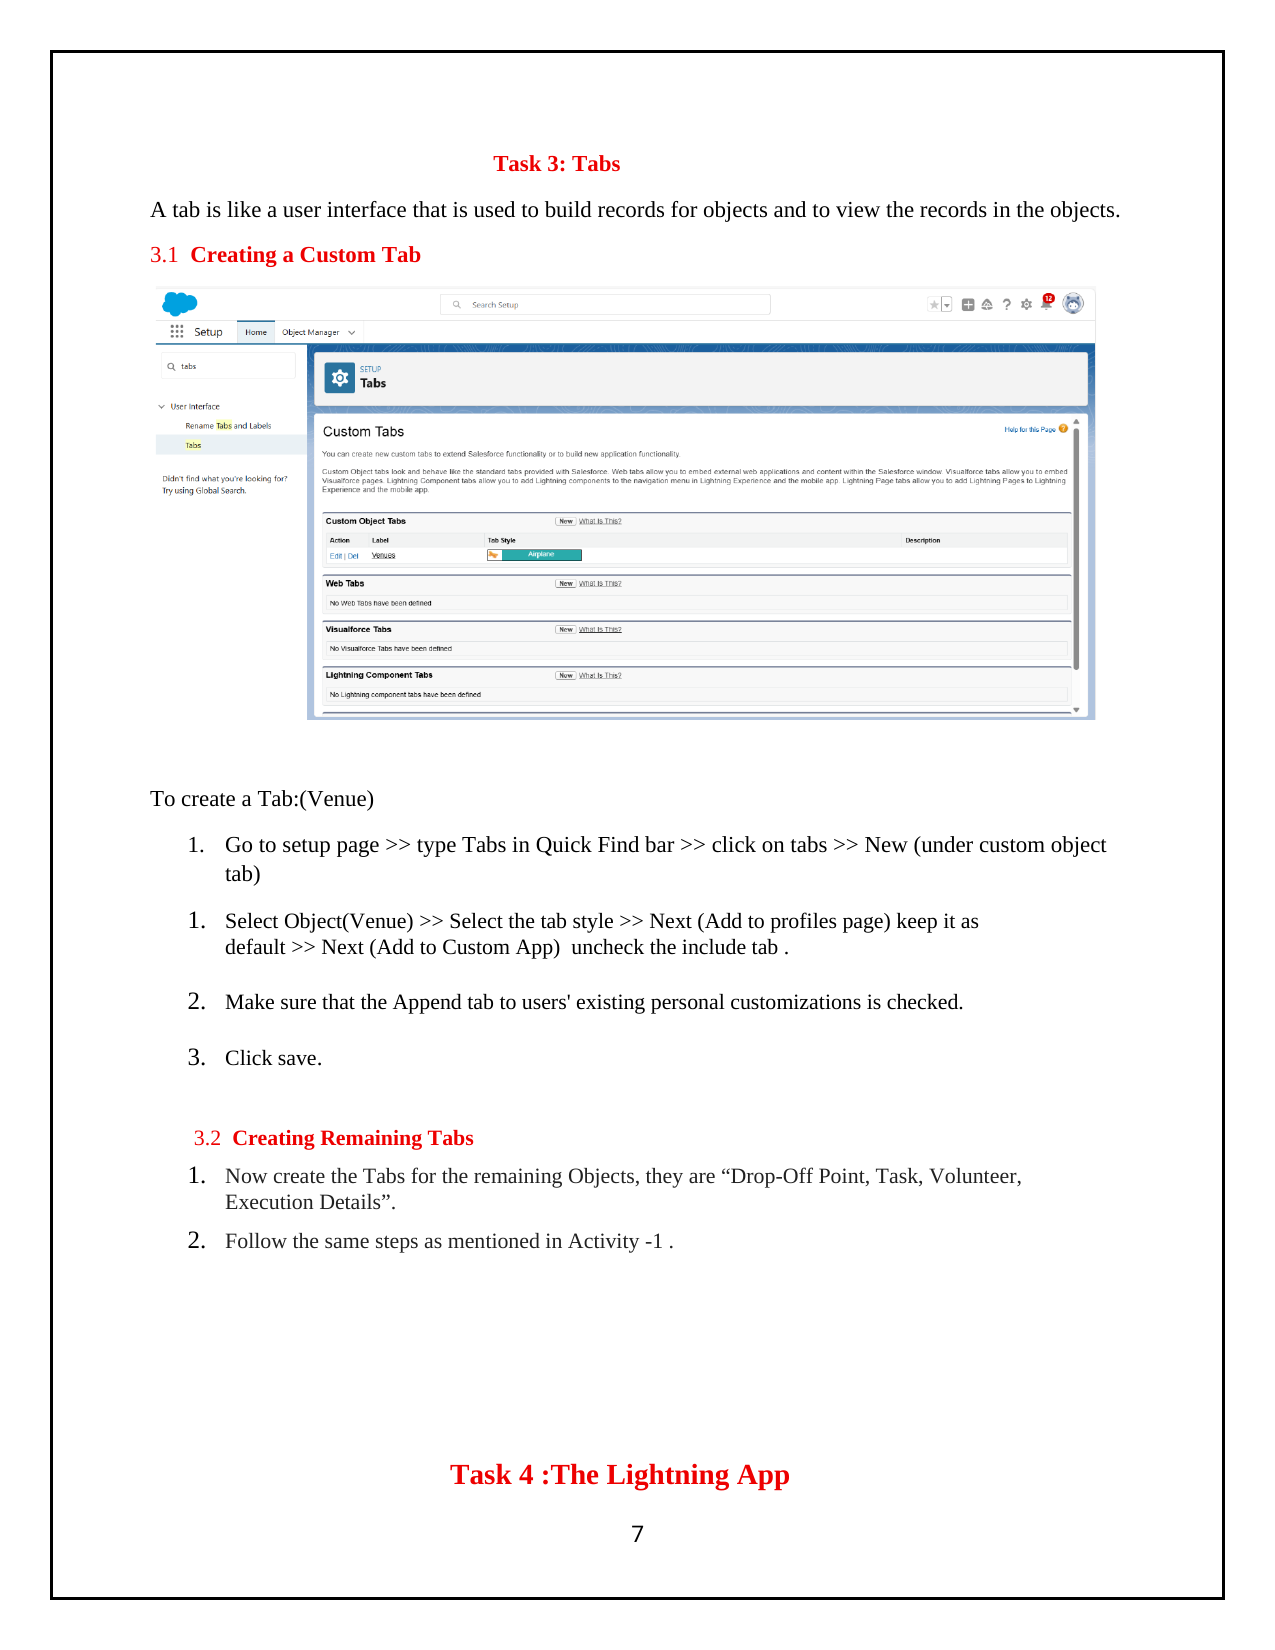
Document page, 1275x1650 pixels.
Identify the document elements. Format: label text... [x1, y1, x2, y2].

list Click save. [187, 1042, 1042, 1071]
text 3.2 Creating Remaining Tabs [150, 1125, 1042, 1150]
text To create a Tab:(Venue) [150, 785, 1125, 811]
list Now create the Tabs for the remaining Objects, they are “Drop-Off Point, Task, Volunteer, Execution Details”. [187, 1161, 1042, 1214]
list Go to setup page >> type Tabs in Quick Find bar >> click on tabs >> New (under custom object tab) [187, 831, 1125, 886]
text Task 4 :The Lightning App [187, 1457, 1042, 1491]
picture [155, 286, 1097, 720]
text Task 3: Tabs [150, 150, 1125, 176]
list Make sure that the Append tab to users' existing personal customizations is checked. [187, 986, 1042, 1015]
list Follow the same steps as mentioned in Activity -1 . [187, 1225, 1042, 1254]
list Select Object(Venue) >> Select the tab style >> Next (Add to profiles page) keep it as default >> Next (Add to Custom App) uncheck the include tab . [187, 905, 1042, 959]
text 3.1 Creating a Custom Tab [150, 241, 1125, 268]
text A tab is like a user interface that is used to build records for objects and to view the records in the objects. [150, 196, 1125, 222]
